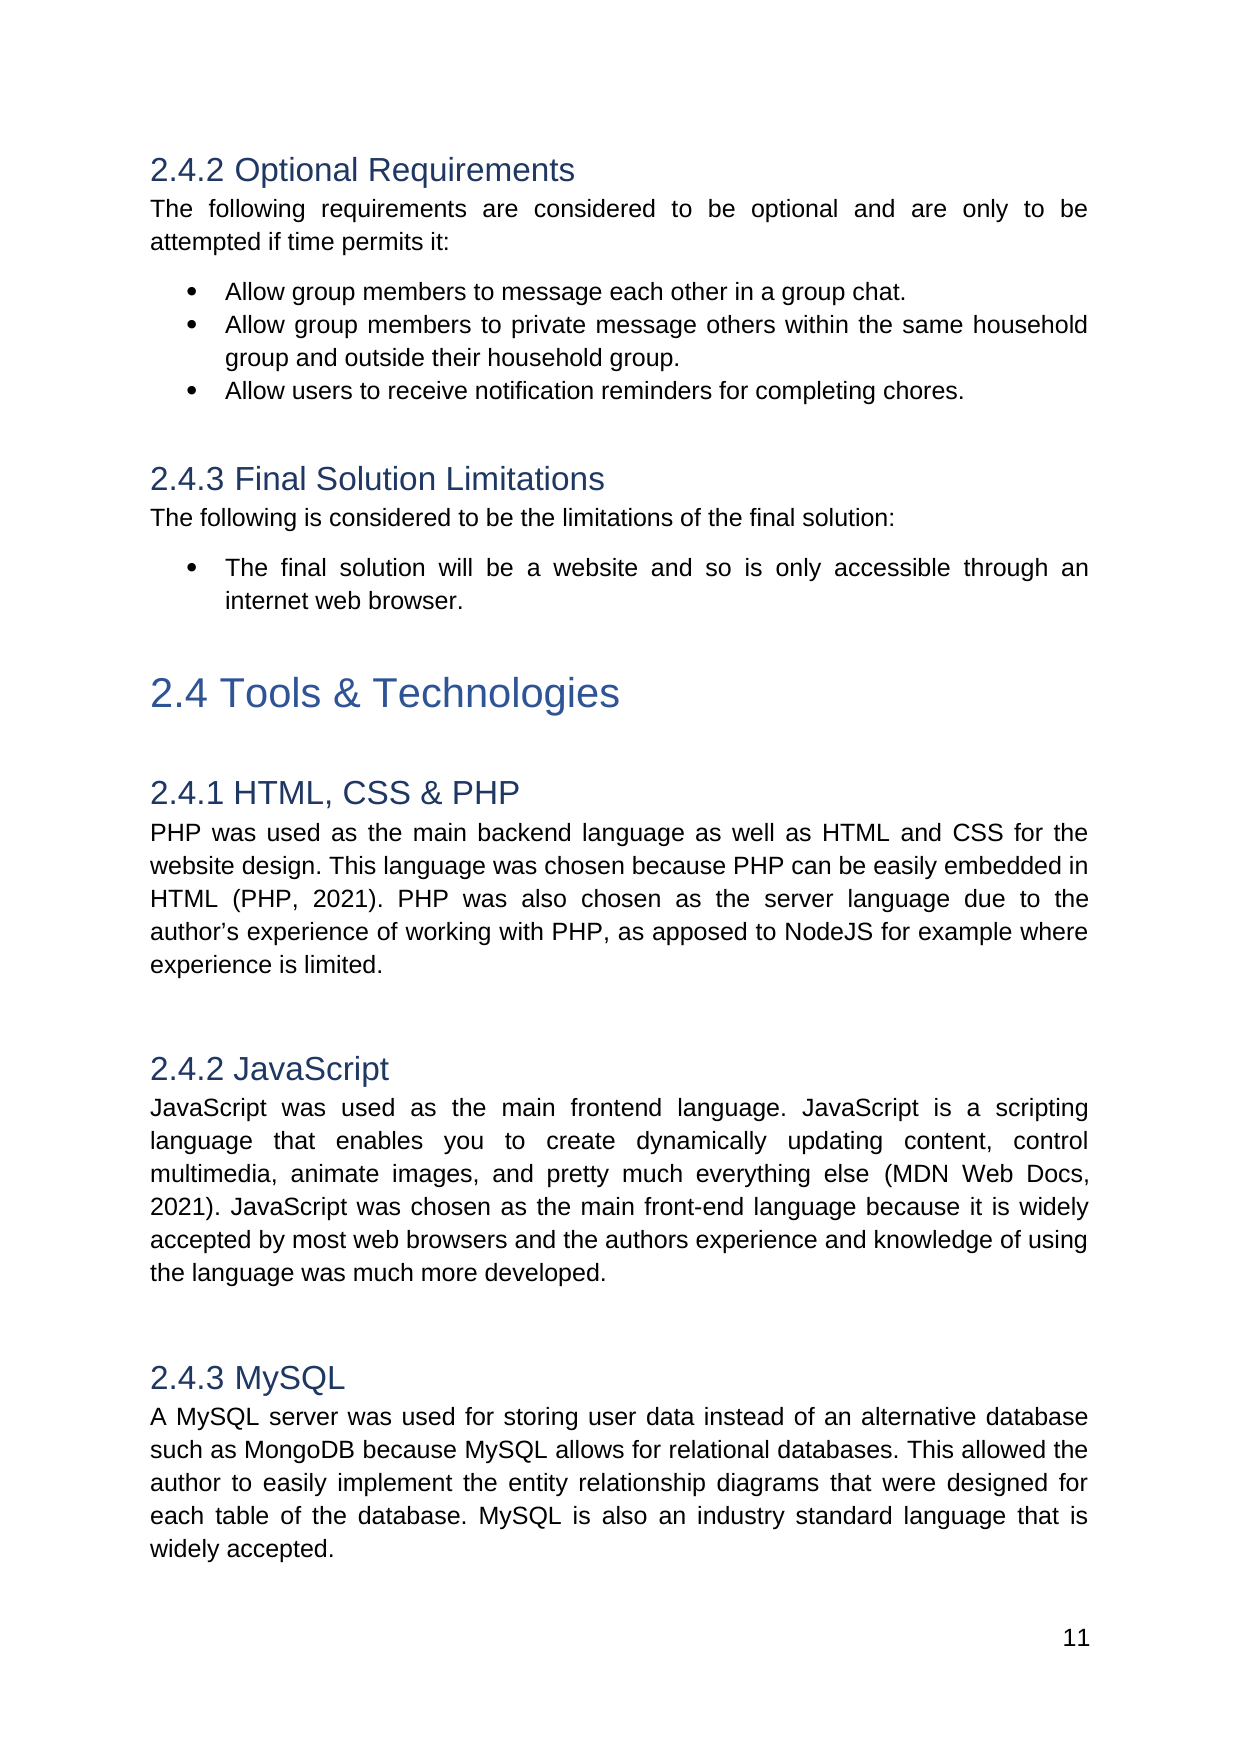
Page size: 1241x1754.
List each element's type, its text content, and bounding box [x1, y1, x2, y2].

subtitle MySQL [150, 1358, 1090, 1396]
list Allow group members to message each other in a group chat. [187, 277, 1090, 306]
subtitle Final Solution Limitations [150, 459, 1090, 497]
text PHP was used as the main backend language as well as HTML and CSS for the website design. This language was chosen because PHP can be easily embedded in HTML . PHP was also chosen as the server language due to the author’s experience of working with PHP, as apposed to NodeJS for example where experience is limited. [150, 818, 1090, 978]
subtitle 2.4.2 JavaScript [150, 1049, 1090, 1087]
text A MySQL server was used for storing user data instead of an alternative database such as MongoDB because MySQL allows for relational databases. This allowed the author to easily implement the entity relationship diagrams that were designed for each table of the database. MySQL is also an industry standard language that is widely accepted. [150, 1402, 1090, 1563]
subtitle 2.4.1 HTML, CSS & PHP [150, 773, 1090, 812]
list Allow users to receive notification reminders for completing chores. [187, 376, 1090, 405]
subtitle Optional Requirements [150, 150, 1090, 188]
list Allow group members to private message others within the same household group and outside their household group. [187, 310, 1090, 372]
text The following is considered to be the limitations of the final solution: [150, 503, 1090, 532]
list The final solution will be a website and so is only accessible through an internet web browser. [187, 553, 1090, 615]
text The following requirements are considered to be optional and are only to be attempted if time permits it: [150, 194, 1090, 256]
text JavaScript was used as the main frontend language. JavaScript is a scripting language that enables you to create dynamically updating content, control multimedia, animate images, and pretty much everything else . JavaScript was chosen as the main front-end language because it is widely accepted by most web browsers and the authors experience and knowledge of using the language was much more developed. [150, 1093, 1090, 1287]
subtitle 2.4 Tools & Technologies [150, 669, 1090, 717]
